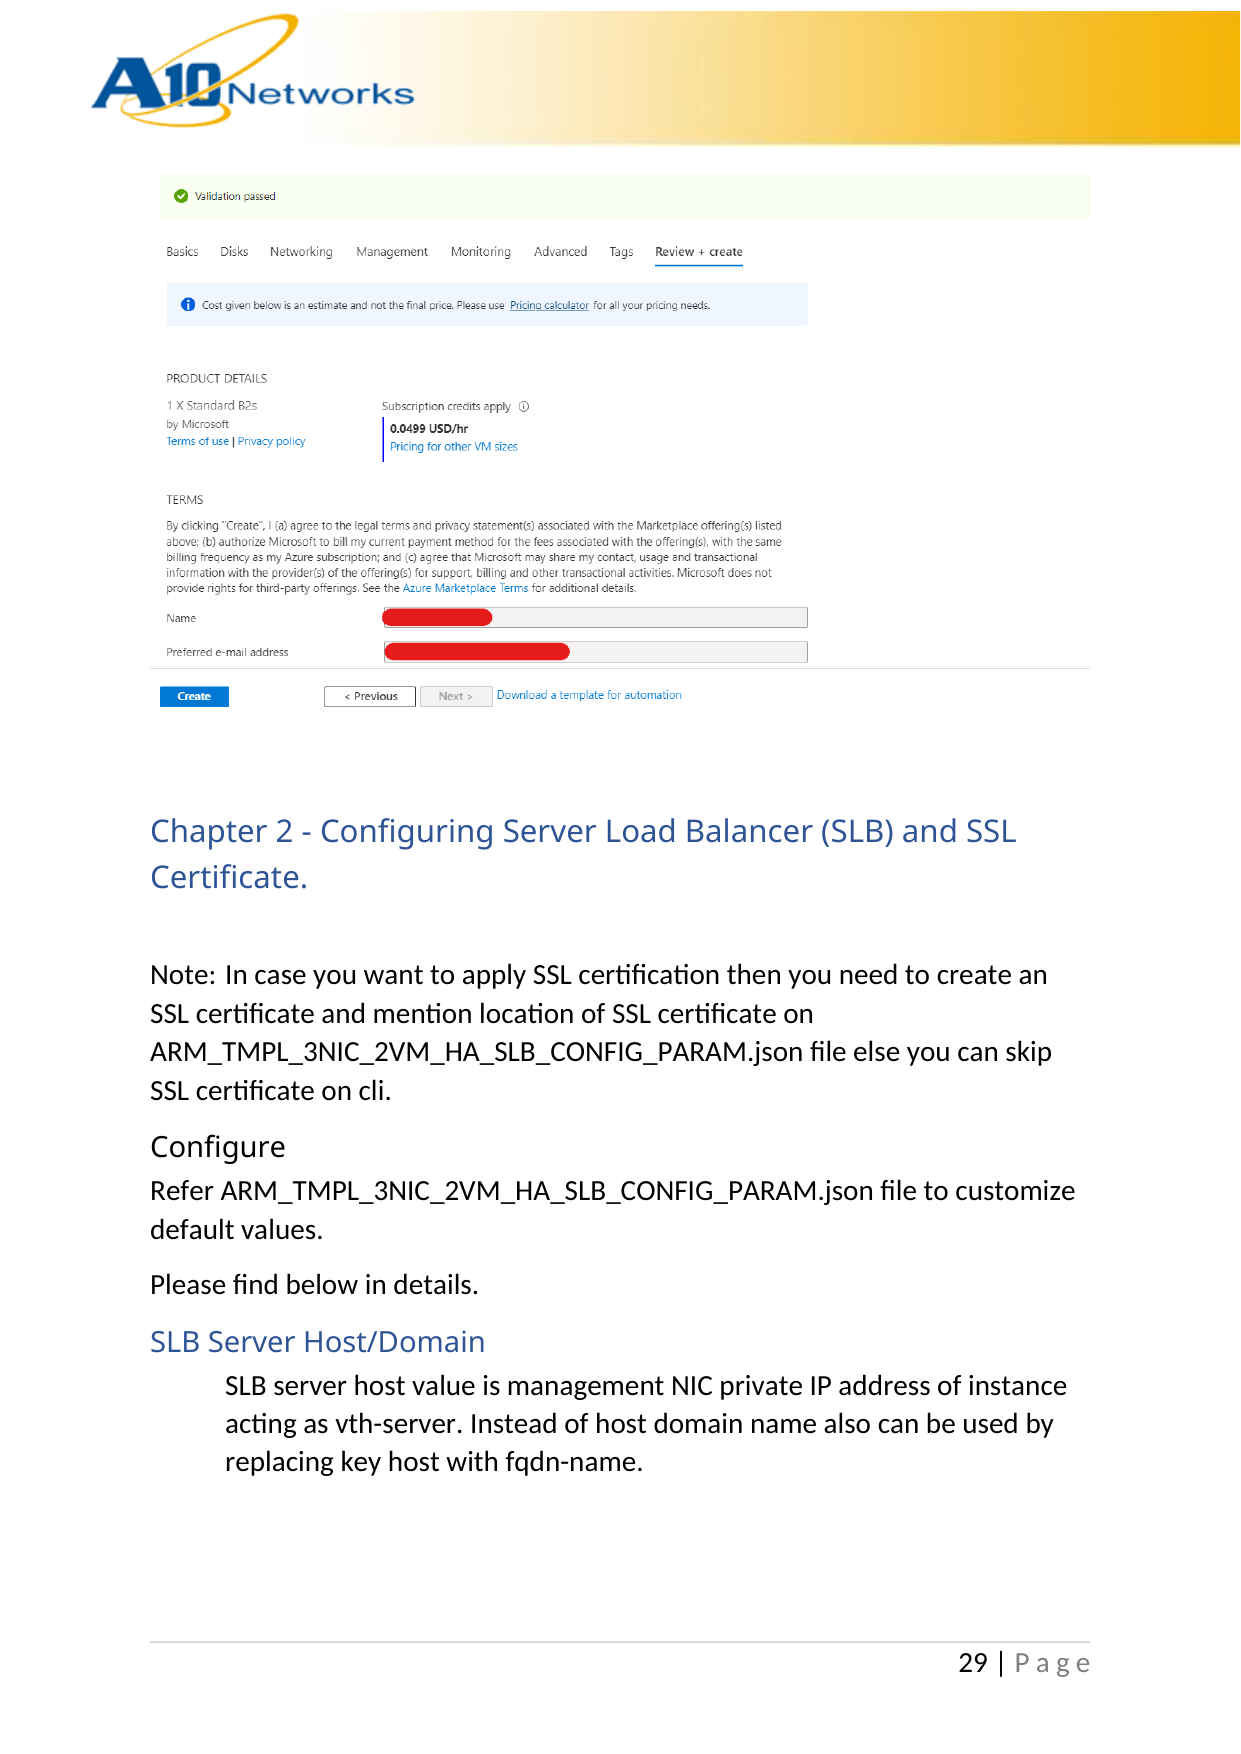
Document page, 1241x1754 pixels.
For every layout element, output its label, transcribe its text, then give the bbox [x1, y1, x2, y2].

text Refer ARM_TMPL_3NIC_2VM_HA_SLB_CONFIG_PARAM.json file to customize default values. [150, 1172, 1090, 1246]
picture [0, 11, 1241, 147]
text Please find below in details. [150, 1266, 1090, 1301]
picture [150, 164, 1091, 717]
text Note: In case you want to apply SSL certification then you need to create an SSL certificate and mention location of SSL certificate on ARM_TMPL_3NIC_2VM_HA_SLB_CONFIG_PARAM.json file else you can skip SSL certificate on cli. [150, 956, 1090, 1107]
subtitle Configure [150, 1127, 1090, 1166]
subtitle SLB Server Host/Domain [150, 1321, 1090, 1361]
subtitle Chapter 2 - Configuring Server Load Balancer (SLB) and SSL Certificate. [150, 809, 1090, 898]
text SLB server host value is management NIC private IP address of instance acting as vth-server. Instead of host domain name also can be used by replacing key host with fqdn-name. [225, 1367, 1090, 1479]
